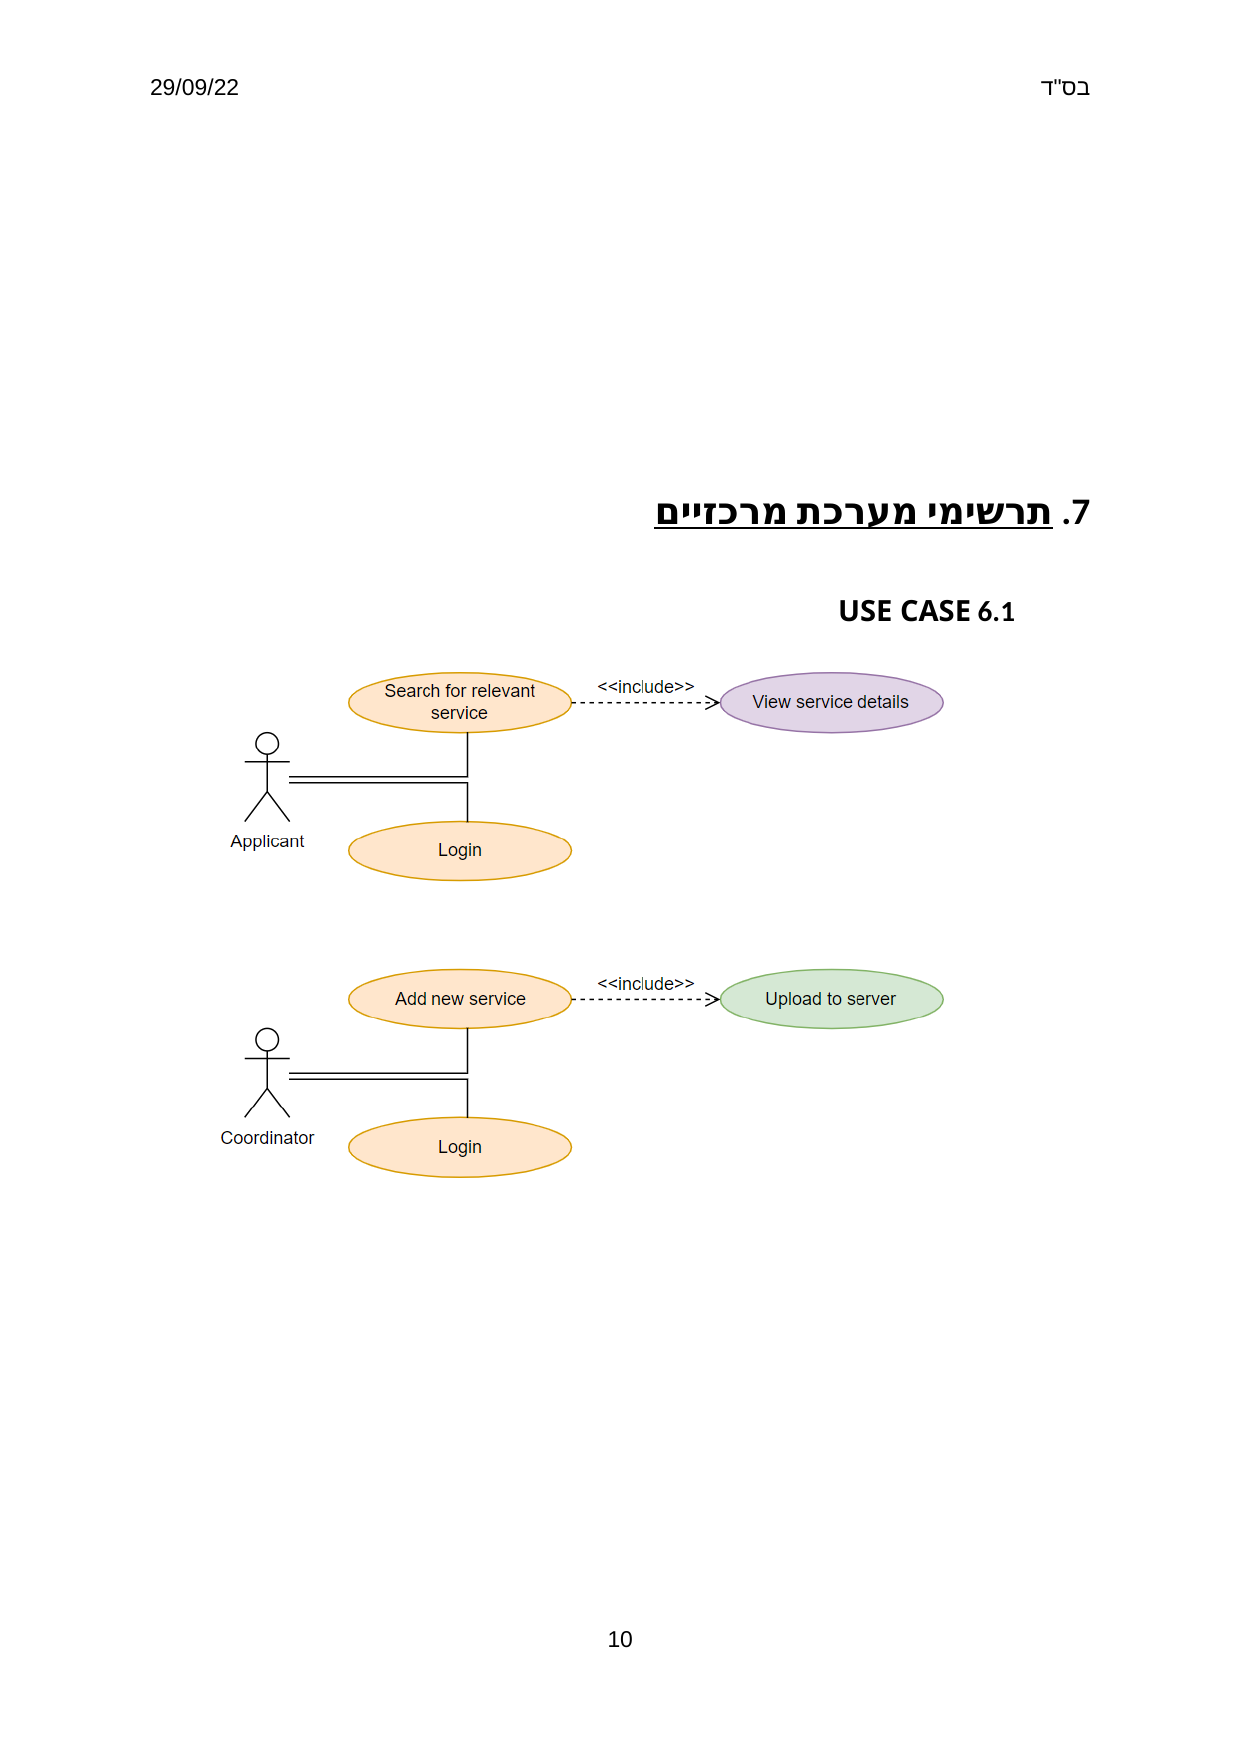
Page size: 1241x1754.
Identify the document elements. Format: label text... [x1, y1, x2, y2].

picture [212, 666, 964, 1197]
text תרשימי מערכת מרכזיים [150, 488, 1053, 534]
list USE CASE 6.1 [150, 590, 1015, 630]
